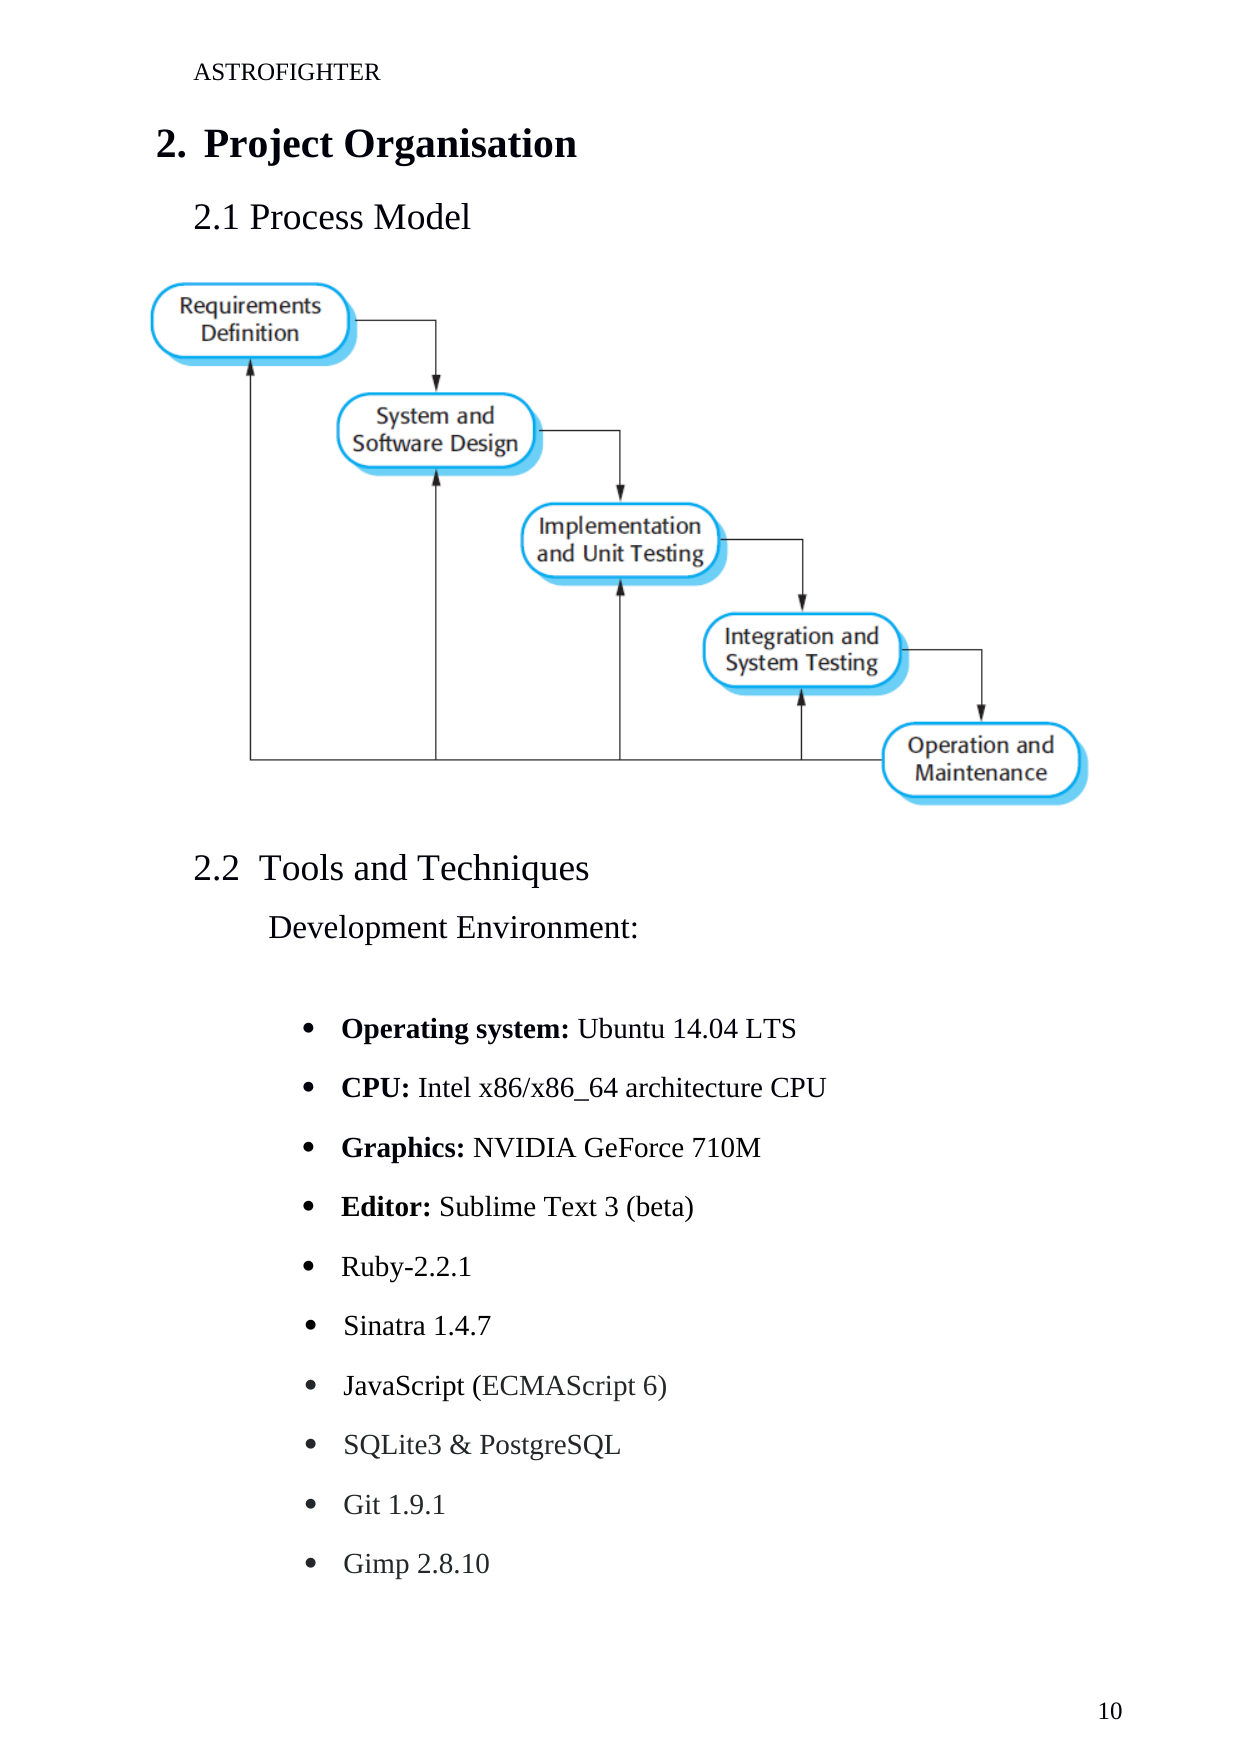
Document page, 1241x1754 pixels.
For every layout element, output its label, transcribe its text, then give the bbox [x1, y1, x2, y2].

list SQLite3 & PostgreSQL [306, 1427, 1122, 1461]
list Editor: Sublime Text 3 (beta) [303, 1189, 1122, 1223]
list Git 1.9.1 [306, 1487, 1122, 1521]
picture [141, 271, 1099, 817]
list CPU: Intel x86/x86_64 architecture CPU [303, 1071, 1122, 1104]
text 2.2 Tools and Techniques [118, 846, 1122, 889]
list JavaScript (ECMAScript 6) [306, 1368, 1122, 1402]
list Operating system: Ubuntu 14.04 LTS [303, 1011, 1122, 1045]
list Graphics: NVIDIA GeForce 710M [303, 1130, 1122, 1164]
list Gimp 2.8.10 [306, 1546, 1122, 1580]
list Ruby-2.2.1 [303, 1249, 1122, 1283]
list Project Organisation [156, 118, 1122, 166]
text 2.1 Process Model [118, 195, 1122, 238]
list Sinatra 1.4.7 [306, 1308, 1122, 1342]
text Development Environment: [118, 907, 1122, 946]
